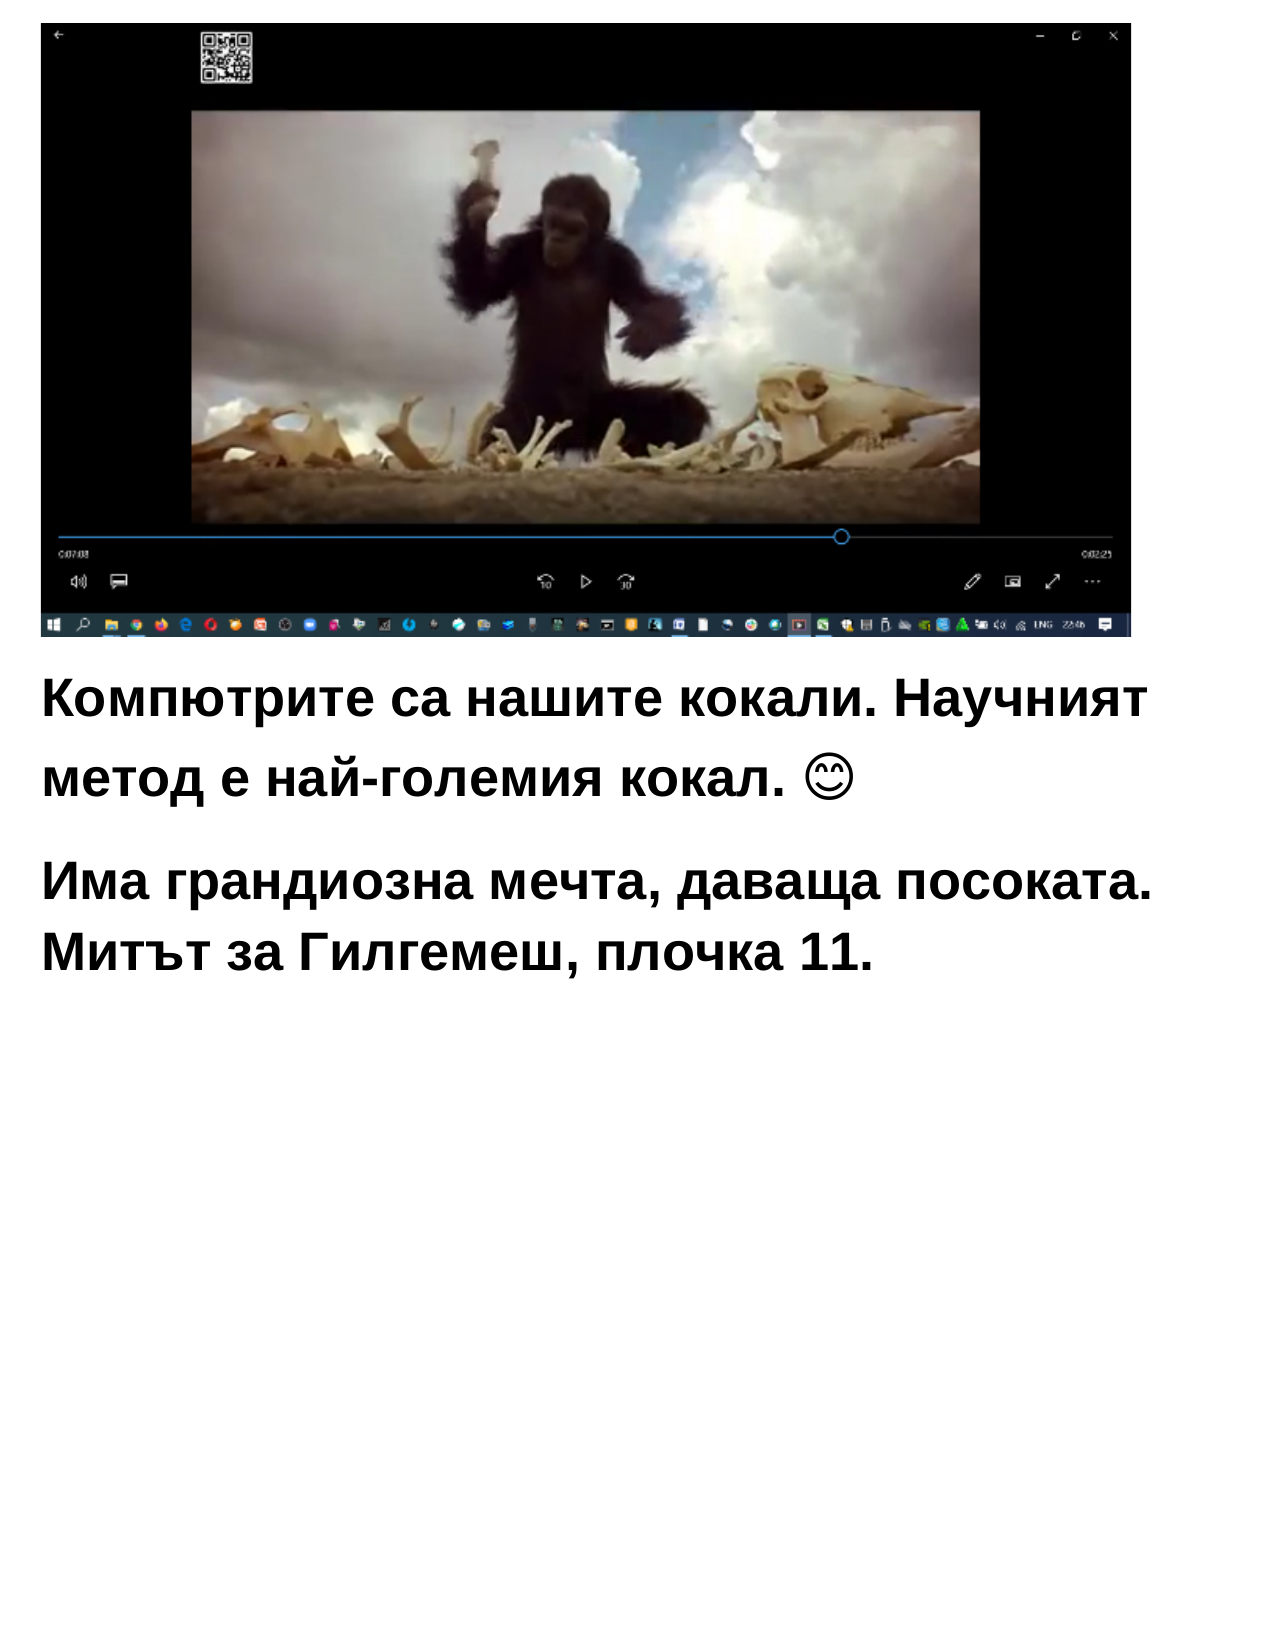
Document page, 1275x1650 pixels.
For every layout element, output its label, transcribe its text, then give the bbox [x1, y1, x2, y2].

text Компютрите са нашите кокали. Научният метод е най-големия кокал. 😊 [41, 665, 1222, 812]
text Има грандиозна мечта, даваща посоката. Митът за Гилгемеш, плочка 11. [41, 848, 1222, 982]
picture [40, 23, 1132, 637]
